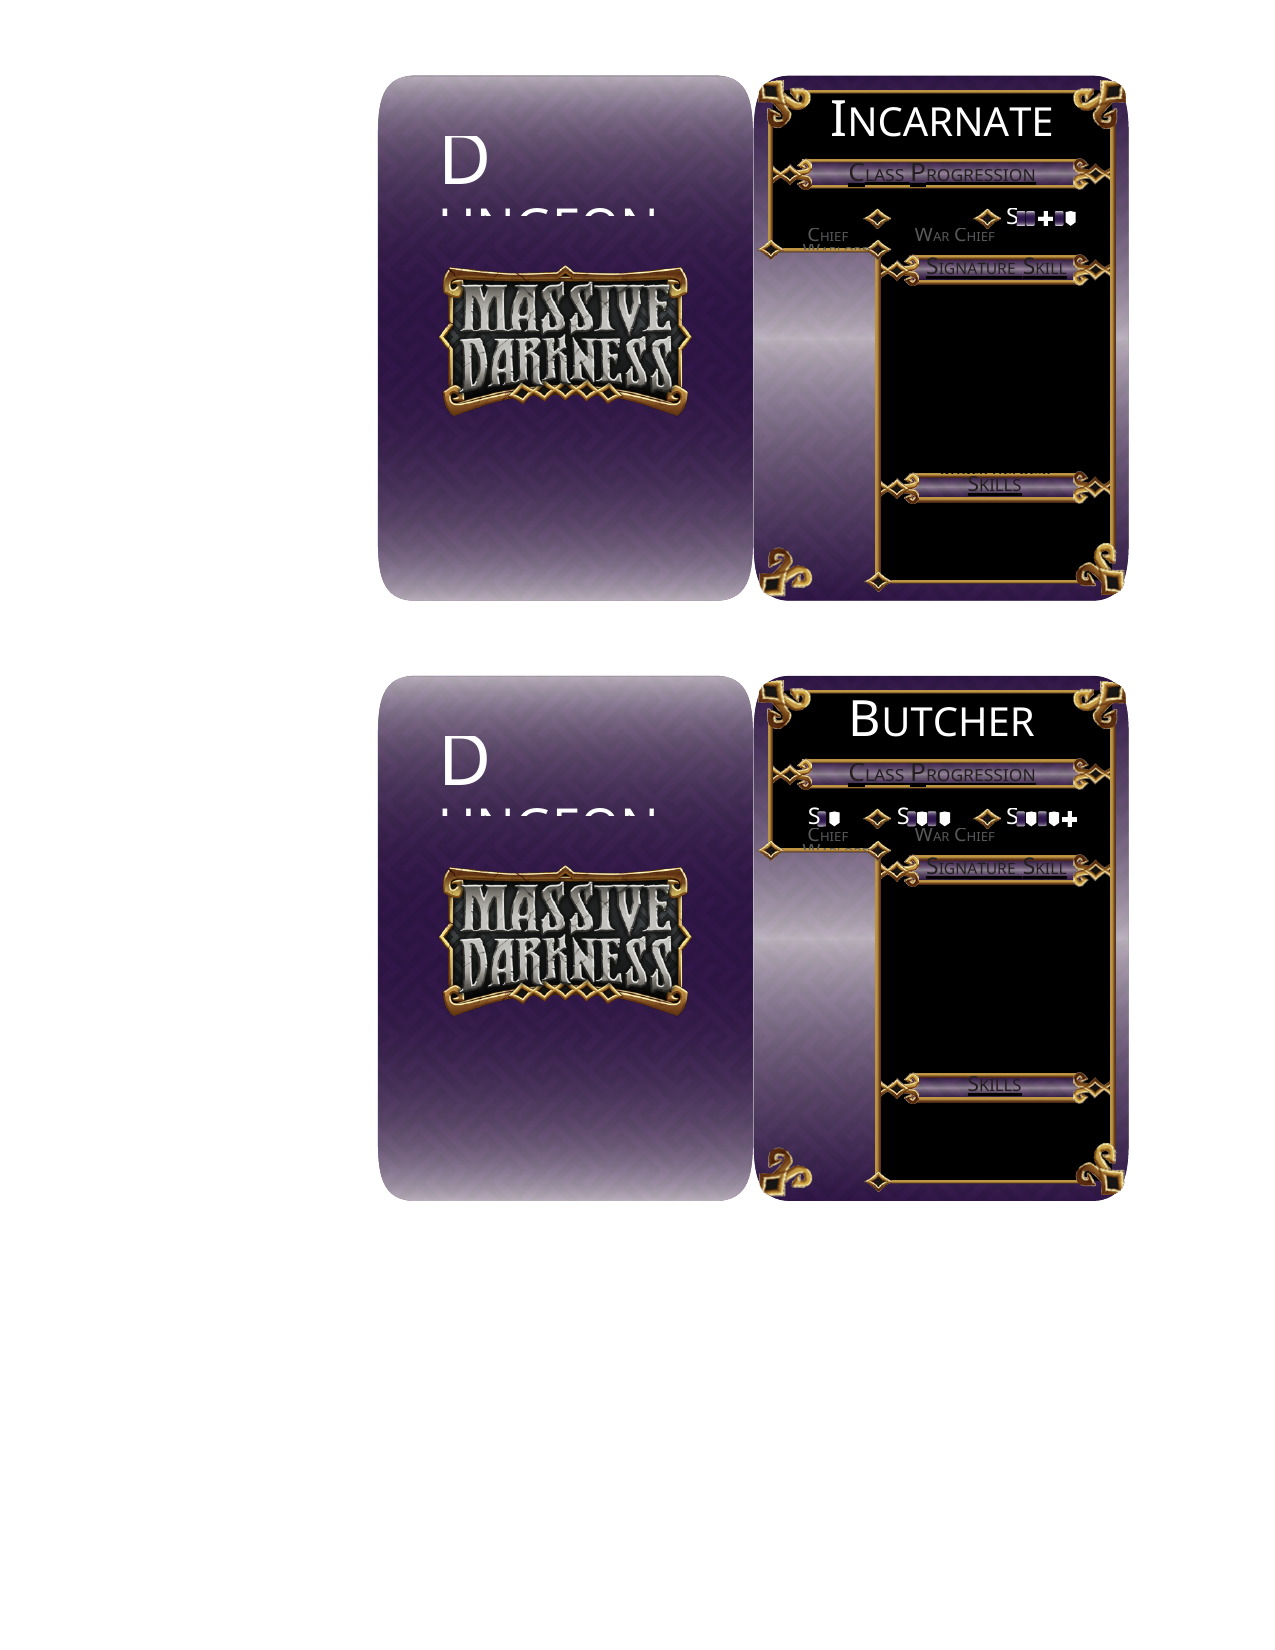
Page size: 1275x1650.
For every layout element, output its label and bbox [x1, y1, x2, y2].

picture [377, 675, 1129, 1201]
picture [377, 75, 1129, 601]
